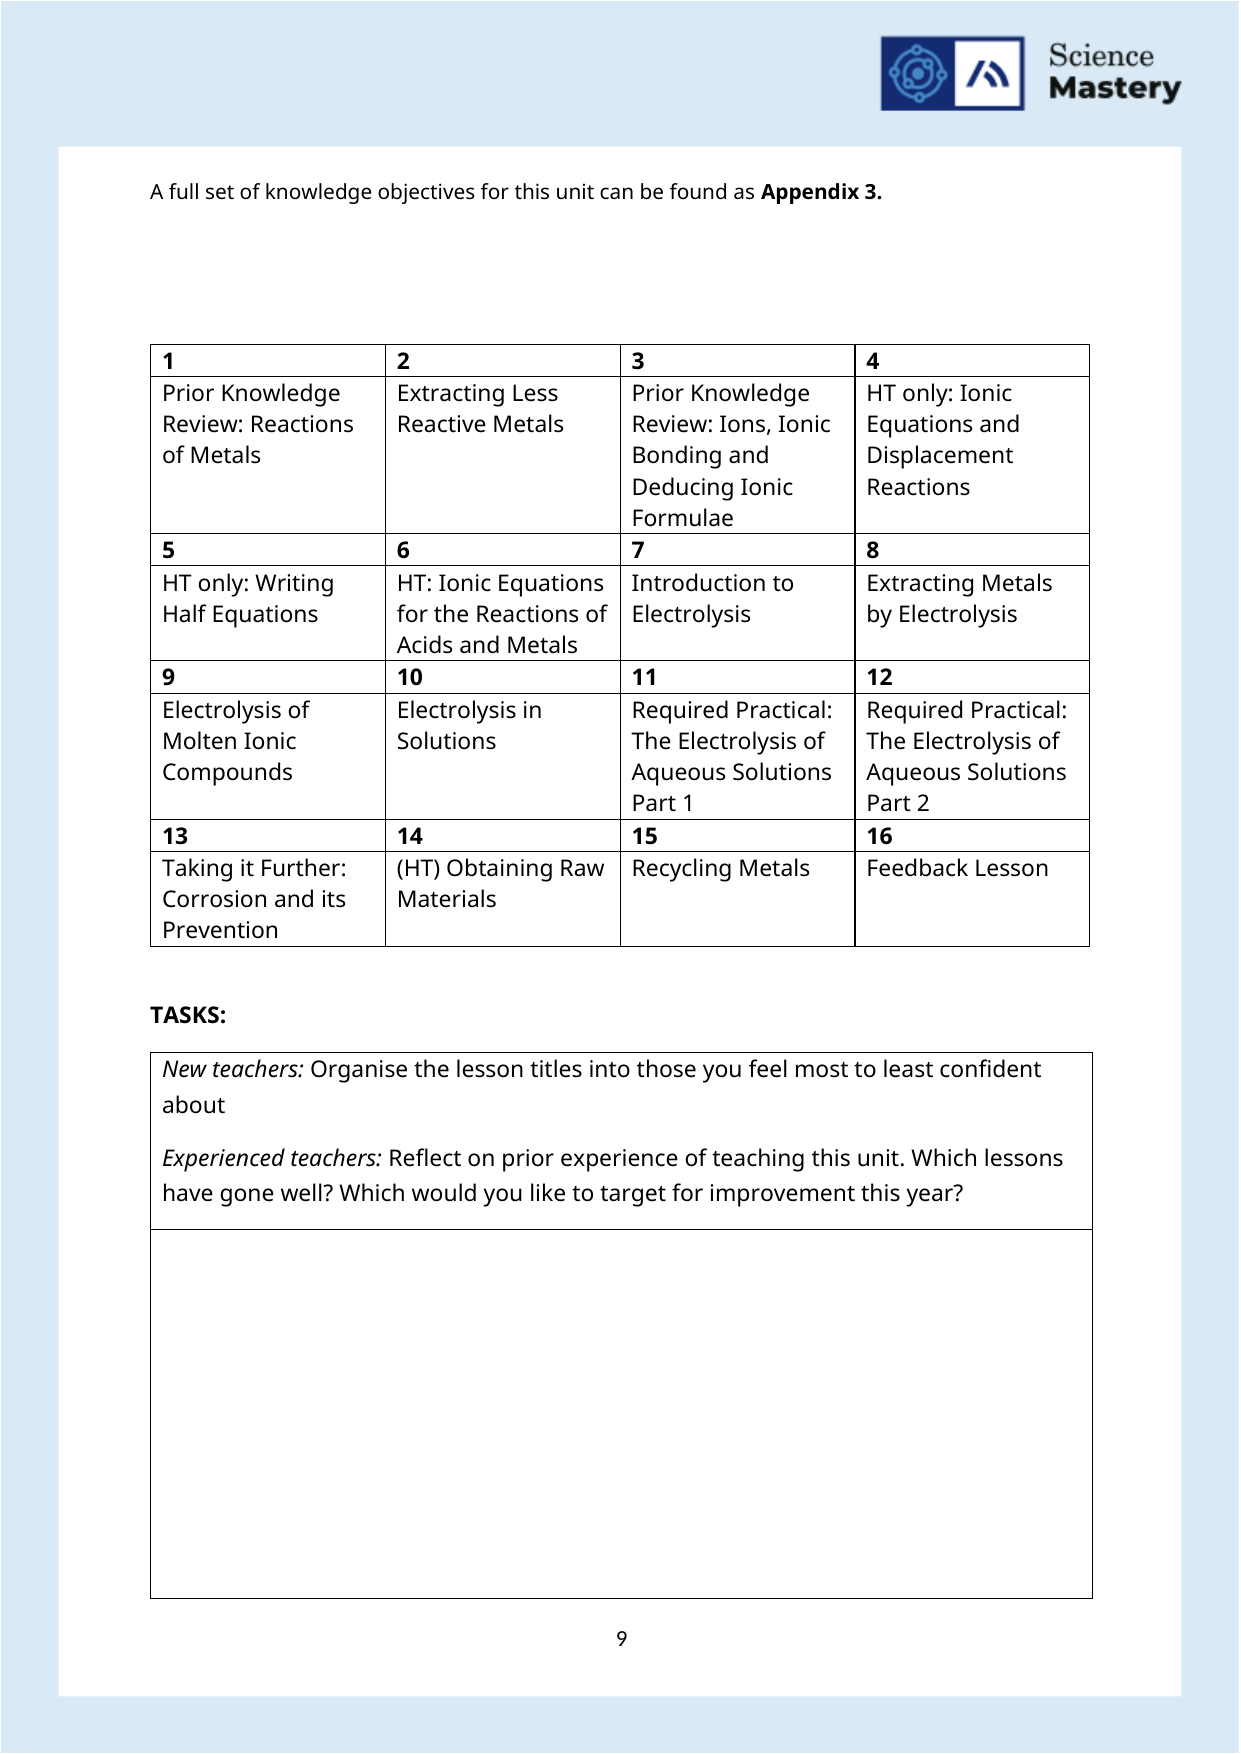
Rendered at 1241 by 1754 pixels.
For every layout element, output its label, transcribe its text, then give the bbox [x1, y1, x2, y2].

table_cell 5 [151, 534, 385, 565]
table_cell 16 [856, 820, 1089, 851]
text A full set of knowledge objectives for this unit can be found as Appendix 3. [150, 177, 1093, 206]
table_header 4 [856, 345, 1089, 376]
table_cell 14 [386, 820, 620, 851]
table_cell 15 [621, 820, 854, 851]
table_cell 8 [856, 534, 1089, 565]
table_header 3 [621, 345, 854, 376]
table_cell Electrolysis in Solutions [386, 694, 620, 818]
table_cell 7 [621, 534, 854, 565]
table_cell [151, 1230, 1092, 1598]
table_cell Introduction to Electrolysis [621, 566, 854, 660]
table_cell Required Practical: The Electrolysis of Aqueous Solutions Part 1 [621, 694, 854, 818]
table_cell Extracting Less Reactive Metals [386, 377, 620, 533]
table_header 2 [386, 345, 620, 376]
table_cell Recycling Metals [621, 852, 854, 946]
table_cell HT: Ionic Equations for the Reactions of Acids and Metals [386, 566, 620, 660]
table_cell Prior Knowledge Review: Reactions of Metals [151, 377, 385, 533]
table_cell Electrolysis of Molten Ionic Compounds [151, 694, 385, 818]
table_cell HT only: Writing Half Equations [151, 566, 385, 660]
table_cell 13 [151, 820, 385, 851]
table_cell Prior Knowledge Review: Ions, Ionic Bonding and Deducing Ionic Formulae [621, 377, 854, 533]
table_header 1 [151, 345, 385, 376]
table_cell (HT) Obtaining Raw Materials [386, 852, 620, 946]
table_cell 10 [386, 661, 620, 692]
table_cell Taking it Further: Corrosion and its Prevention [151, 852, 385, 946]
table_cell 9 [151, 661, 385, 692]
table_cell 12 [856, 661, 1089, 692]
table_cell HT only: Ionic Equations and Displacement Reactions [856, 377, 1089, 533]
table_cell Feedback Lesson [856, 852, 1089, 946]
table_cell Extracting Metals by Electrolysis [856, 566, 1089, 660]
text TASKS: [150, 999, 1093, 1031]
table_cell Required Practical: The Electrolysis of Aqueous Solutions Part 2 [856, 694, 1089, 818]
table_cell 11 [621, 661, 854, 692]
table_cell 6 [386, 534, 620, 565]
table_header New teachers: Organise the lesson titles into those you feel most to least confident about Experienced teachers: Reflect on prior experience of teaching this unit. Which lessons have gone well? Which would you like to target for improvement this year? [151, 1053, 1092, 1229]
